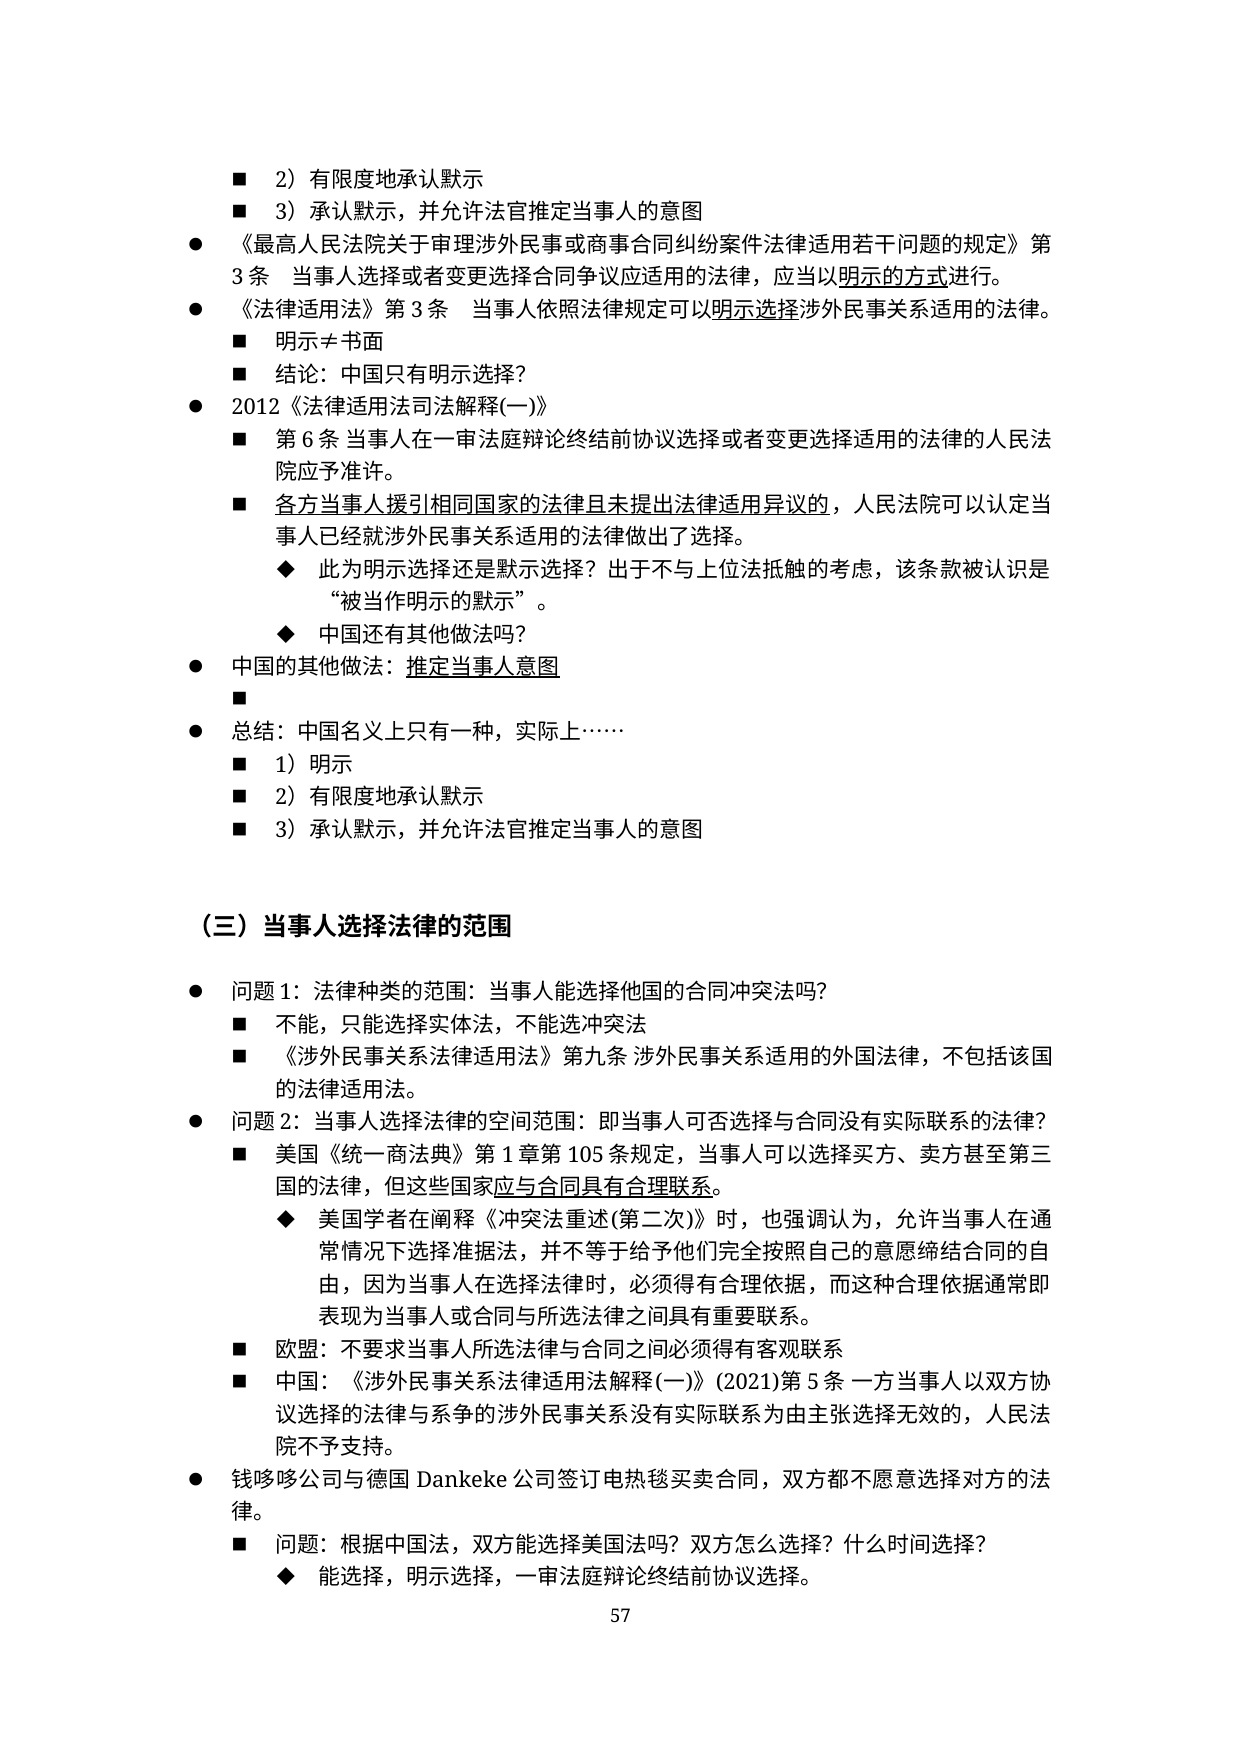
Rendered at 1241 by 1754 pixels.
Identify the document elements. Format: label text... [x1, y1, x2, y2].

list 明示≠书面 [231, 324, 1053, 356]
list 3）承认默示，并允许法官推定当事人的意图 [231, 194, 1053, 226]
list 总结：中国名义上只有一种，实际上…… [187, 714, 1053, 746]
list 2）有限度地承认默示 [231, 161, 1053, 194]
list 《最高人民法院关于审理涉外民事或商事合同纠纷案件法律适用若干问题的规定》第3条 当事人选择或者变更选择合同争议应适用的法律，应当以明示的方式进行。 [187, 226, 1053, 291]
list 各方当事人援引相同国家的法律且未提出法律适用异议的，人民法院可以认定当事人已经就涉外民事关系适用的法律做出了选择。 [231, 486, 1053, 551]
list 中国：《涉外民事关系法律适用法解释(一)》(2021)第5条 一方当事人以双方协议选择的法律与系争的涉外民事关系没有实际联系为由主张选择无效的，人民法院不予支持。 [231, 1364, 1053, 1461]
list 3）承认默示，并允许法官推定当事人的意图 [231, 811, 1053, 844]
list 《涉外民事关系法律适用法》第九条 涉外民事关系适用的外国法律，不包括该国的法律适用法。 [231, 1039, 1053, 1104]
list 钱哆哆公司与德国Dankeke公司签订电热毯买卖合同，双方都不愿意选择对方的法律。 [187, 1461, 1053, 1526]
list 能选择，明示选择，一审法庭辩论终结前协议选择。 [275, 1559, 1053, 1591]
list 2012《法律适用法司法解释(一)》 [187, 389, 1053, 421]
list 问题：根据中国法，双方能选择美国法吗？双方怎么选择？什么时间选择？ [231, 1526, 1053, 1559]
list 此为明示选择还是默示选择？出于不与上位法抵触的考虑，该条款被认识是“被当作明示的默示”。 [275, 551, 1053, 616]
list 2）有限度地承认默示 [231, 779, 1053, 811]
list 结论：中国只有明示选择？ [231, 356, 1053, 389]
list 美国《统一商法典》第1章第105条规定，当事人可以选择买方、卖方甚至第三国的法律，但这些国家应与合同具有合理联系。 [231, 1136, 1053, 1201]
list 《法律适用法》第3条 当事人依照法律规定可以明示选择涉外民事关系适用的法律。 [187, 291, 1053, 324]
list 问题1：法律种类的范围：当事人能选择他国的合同冲突法吗？ [187, 974, 1053, 1006]
list 第6条 当事人在一审法庭辩论终结前协议选择或者变更选择适用的法律的人民法院应予准许。 [231, 421, 1053, 486]
list 欧盟：不要求当事人所选法律与合同之间必须得有客观联系 [231, 1331, 1053, 1364]
list 问题2：当事人选择法律的空间范围：即当事人可否选择与合同没有实际联系的法律？ [187, 1104, 1053, 1136]
list 不能，只能选择实体法，不能选冲突法 [231, 1006, 1053, 1039]
list 中国的其他做法：推定当事人意图 [187, 649, 1053, 681]
list 1）明示 [231, 746, 1053, 779]
list 中国还有其他做法吗？ [275, 616, 1053, 649]
subtitle （三）当事人选择法律的范围 [187, 892, 1053, 957]
list 美国学者在阐释《冲突法重述(第二次)》时，也强调认为，允许当事人在通常情况下选择准据法，并不等于给予他们完全按照自己的意愿缔结合同的自由，因为当事人在选择法律时，必须得有合理依据，而这种合理依据通常即表现为当事人或合同与所选法律之间具有重要联系。 [275, 1201, 1053, 1331]
